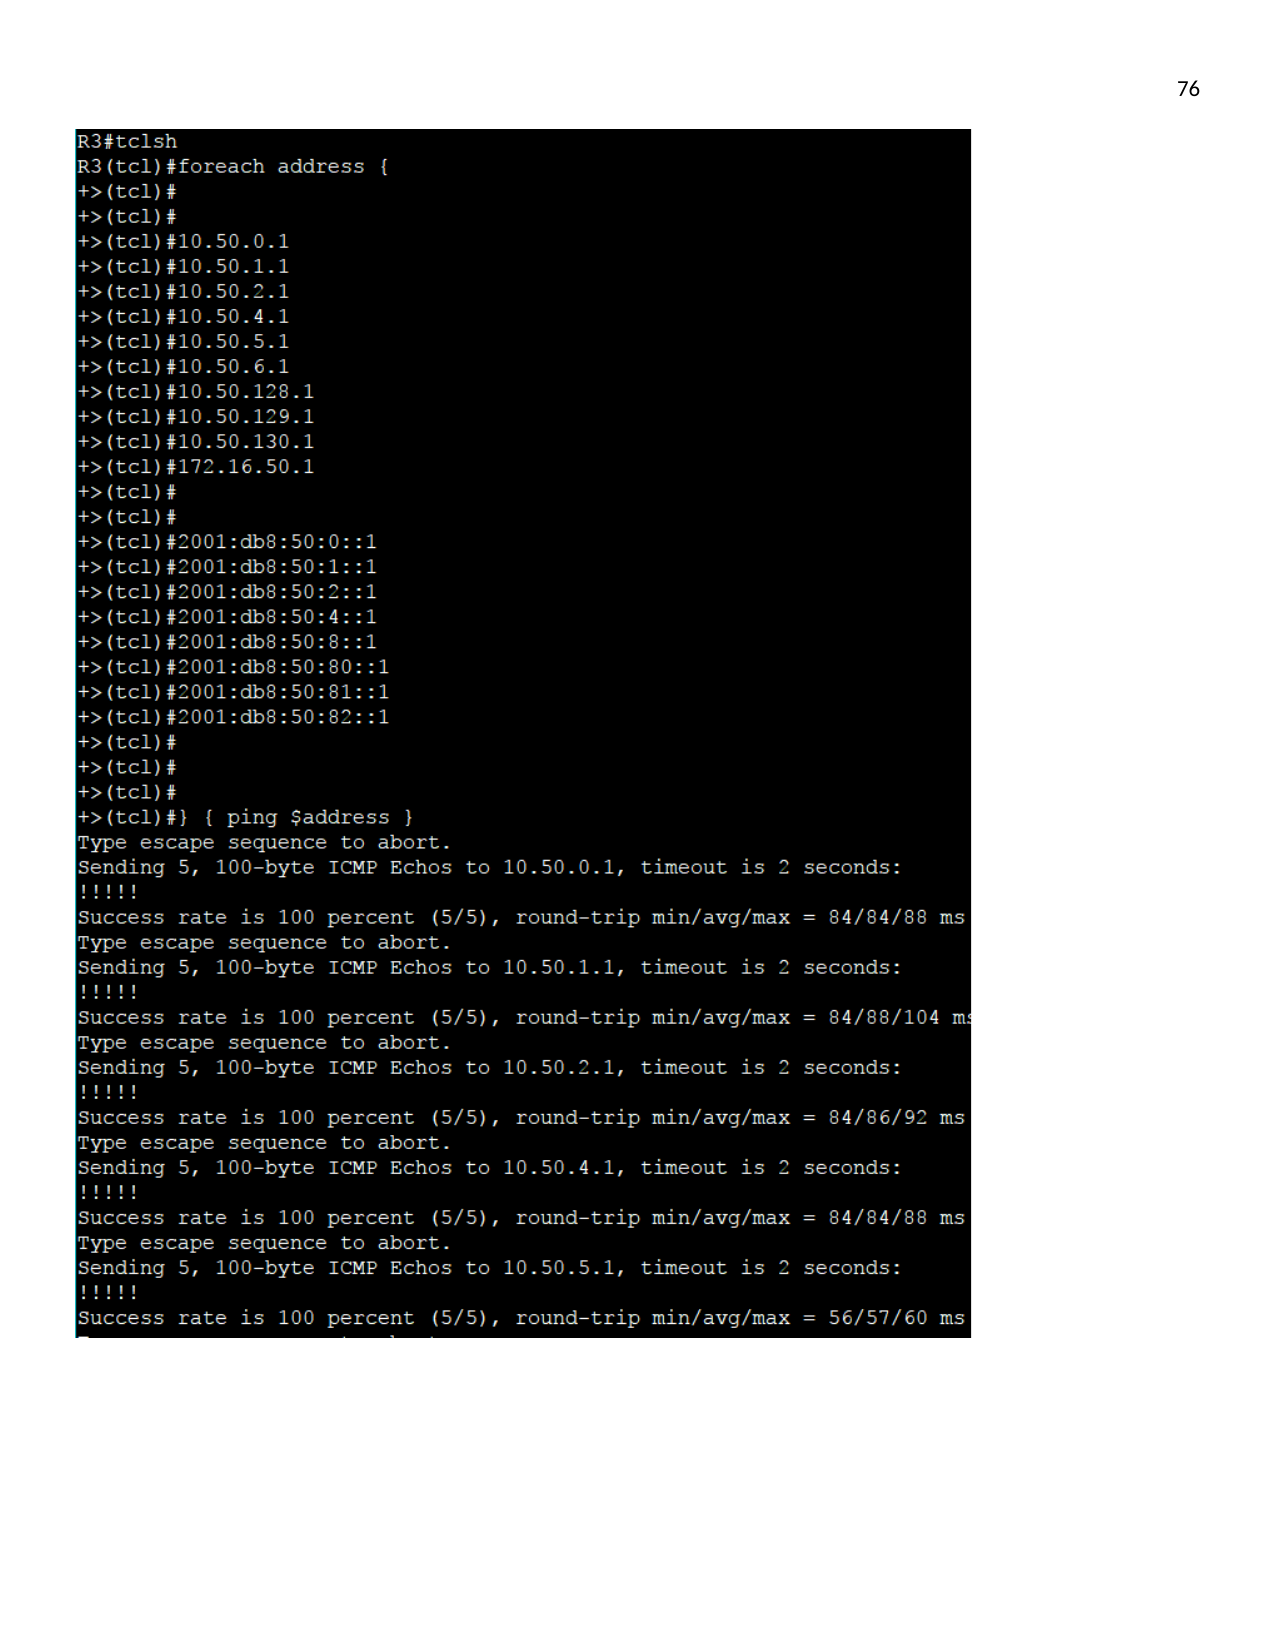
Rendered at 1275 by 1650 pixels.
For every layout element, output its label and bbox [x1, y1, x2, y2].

picture [75, 129, 972, 1338]
